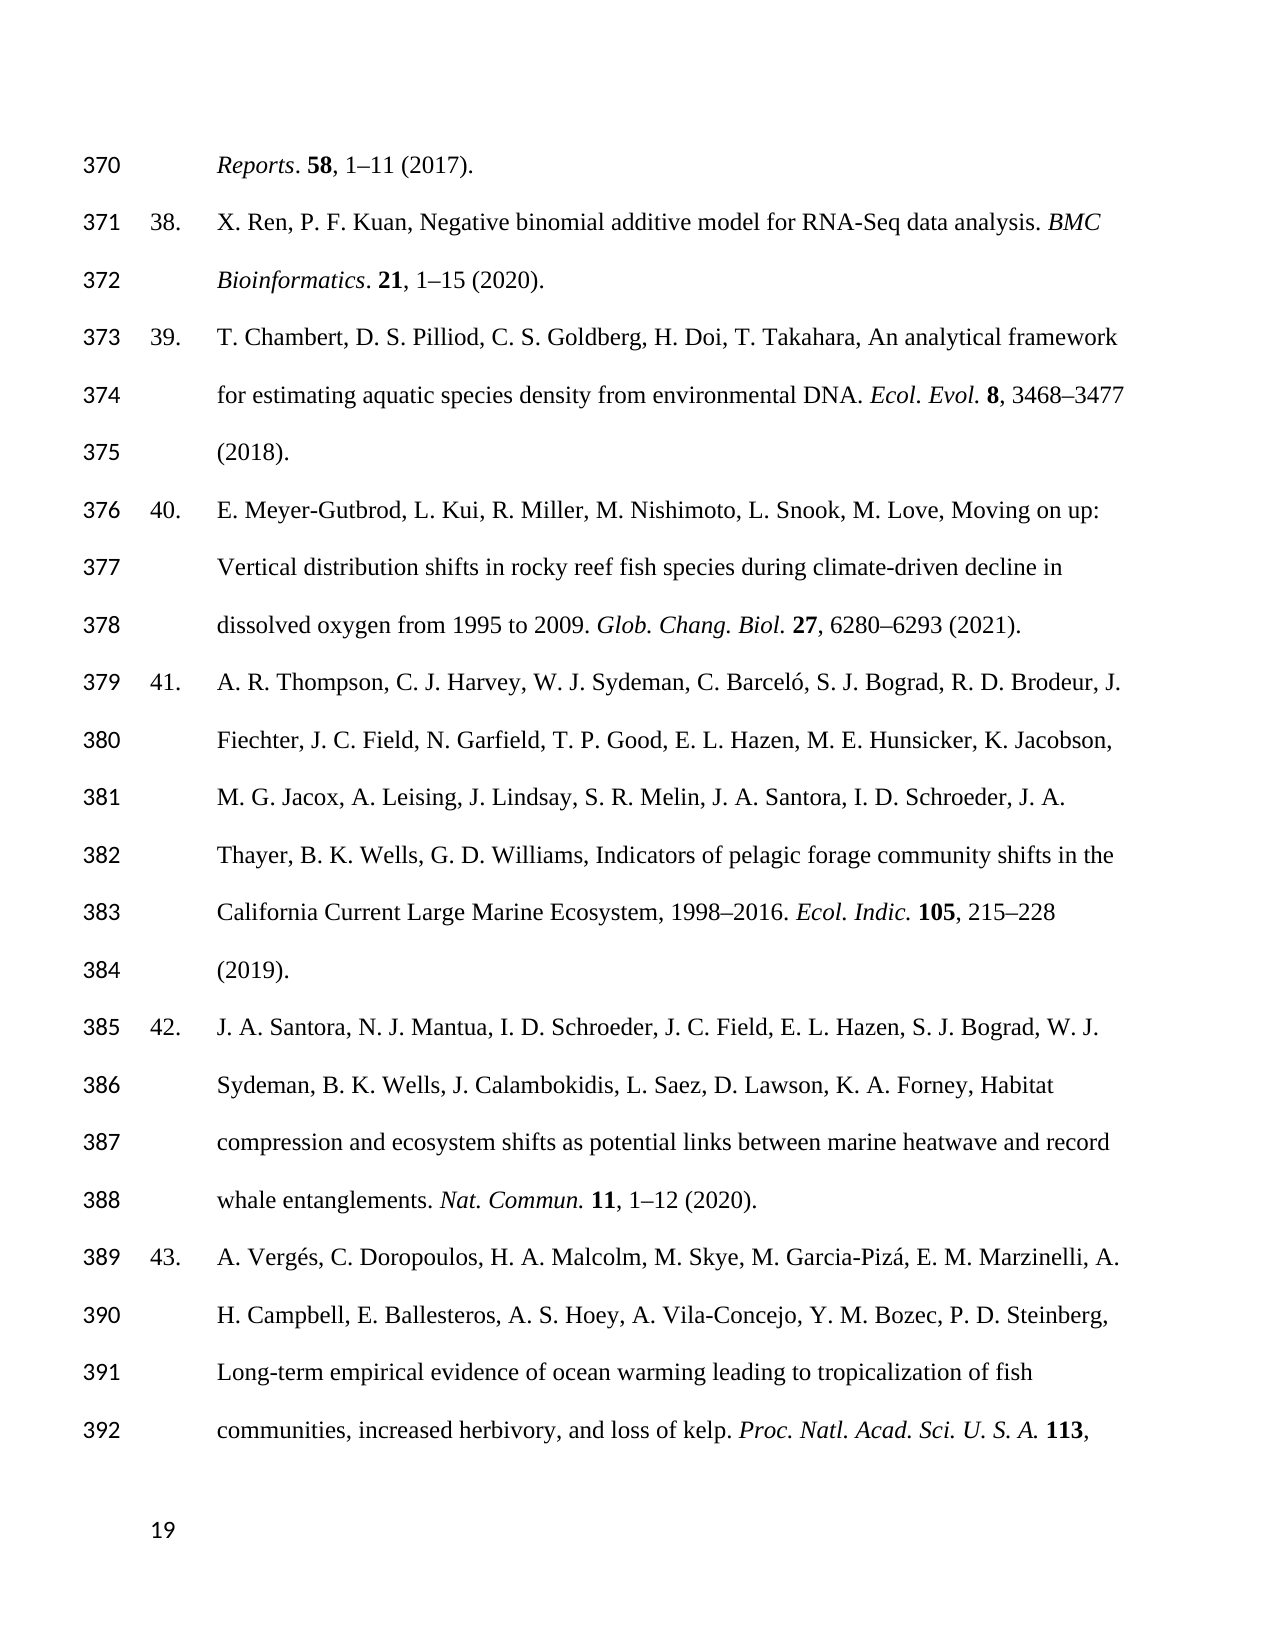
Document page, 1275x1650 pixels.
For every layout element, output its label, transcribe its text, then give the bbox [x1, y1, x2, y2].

text 42. J. A. Santora, N. J. Mantua, I. D. Schroeder, J. C. Field, E. L. Hazen, S. J. Bograd, W. J. Sydeman, B. K. Wells, J. Calambokidis, L. Saez, D. Lawson, K. A. Forney, Habitat compression and ecosystem shifts as potential links between marine heatwave and record whale entanglements. Nat. Commun. 11, 1–12 (2020). [150, 1012, 1125, 1214]
text 40. E. Meyer-Gutbrod, L. Kui, R. Miller, M. Nishimoto, L. Snook, M. Love, Moving on up: Vertical distribution shifts in rocky reef fish species during climate-driven decline in dissolved oxygen from 1995 to 2009. Glob. Chang. Biol. 27, 6280–6293 (2021). [150, 495, 1125, 639]
text 39. T. Chambert, D. S. Pilliod, C. S. Goldberg, H. Doi, T. Takahara, An analytical framework for estimating aquatic species density from environmental DNA. Ecol. Evol. 8, 3468–3477 (2018). [150, 322, 1125, 466]
text 38. X. Ren, P. F. Kuan, Negative binomial additive model for RNA-Seq data analysis. BMC Bioinformatics. 21, 1–15 (2020). [150, 207, 1125, 294]
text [150, 1242, 1125, 1444]
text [150, 150, 1125, 179]
text 41. A. R. Thompson, C. J. Harvey, W. J. Sydeman, C. Barceló, S. J. Bograd, R. D. Brodeur, J. Fiechter, J. C. Field, N. Garfield, T. P. Good, E. L. Hazen, M. E. Hunsicker, K. Jacobson, M. G. Jacox, A. Leising, J. Lindsay, S. R. Melin, J. A. Santora, I. D. Schroeder, J. A. Thayer, B. K. Wells, G. D. Williams, Indicators of pelagic forage community shifts in the California Current Large Marine Ecosystem, 1998–2016. Ecol. Indic. 105, 215–228 (2019). [150, 667, 1125, 984]
